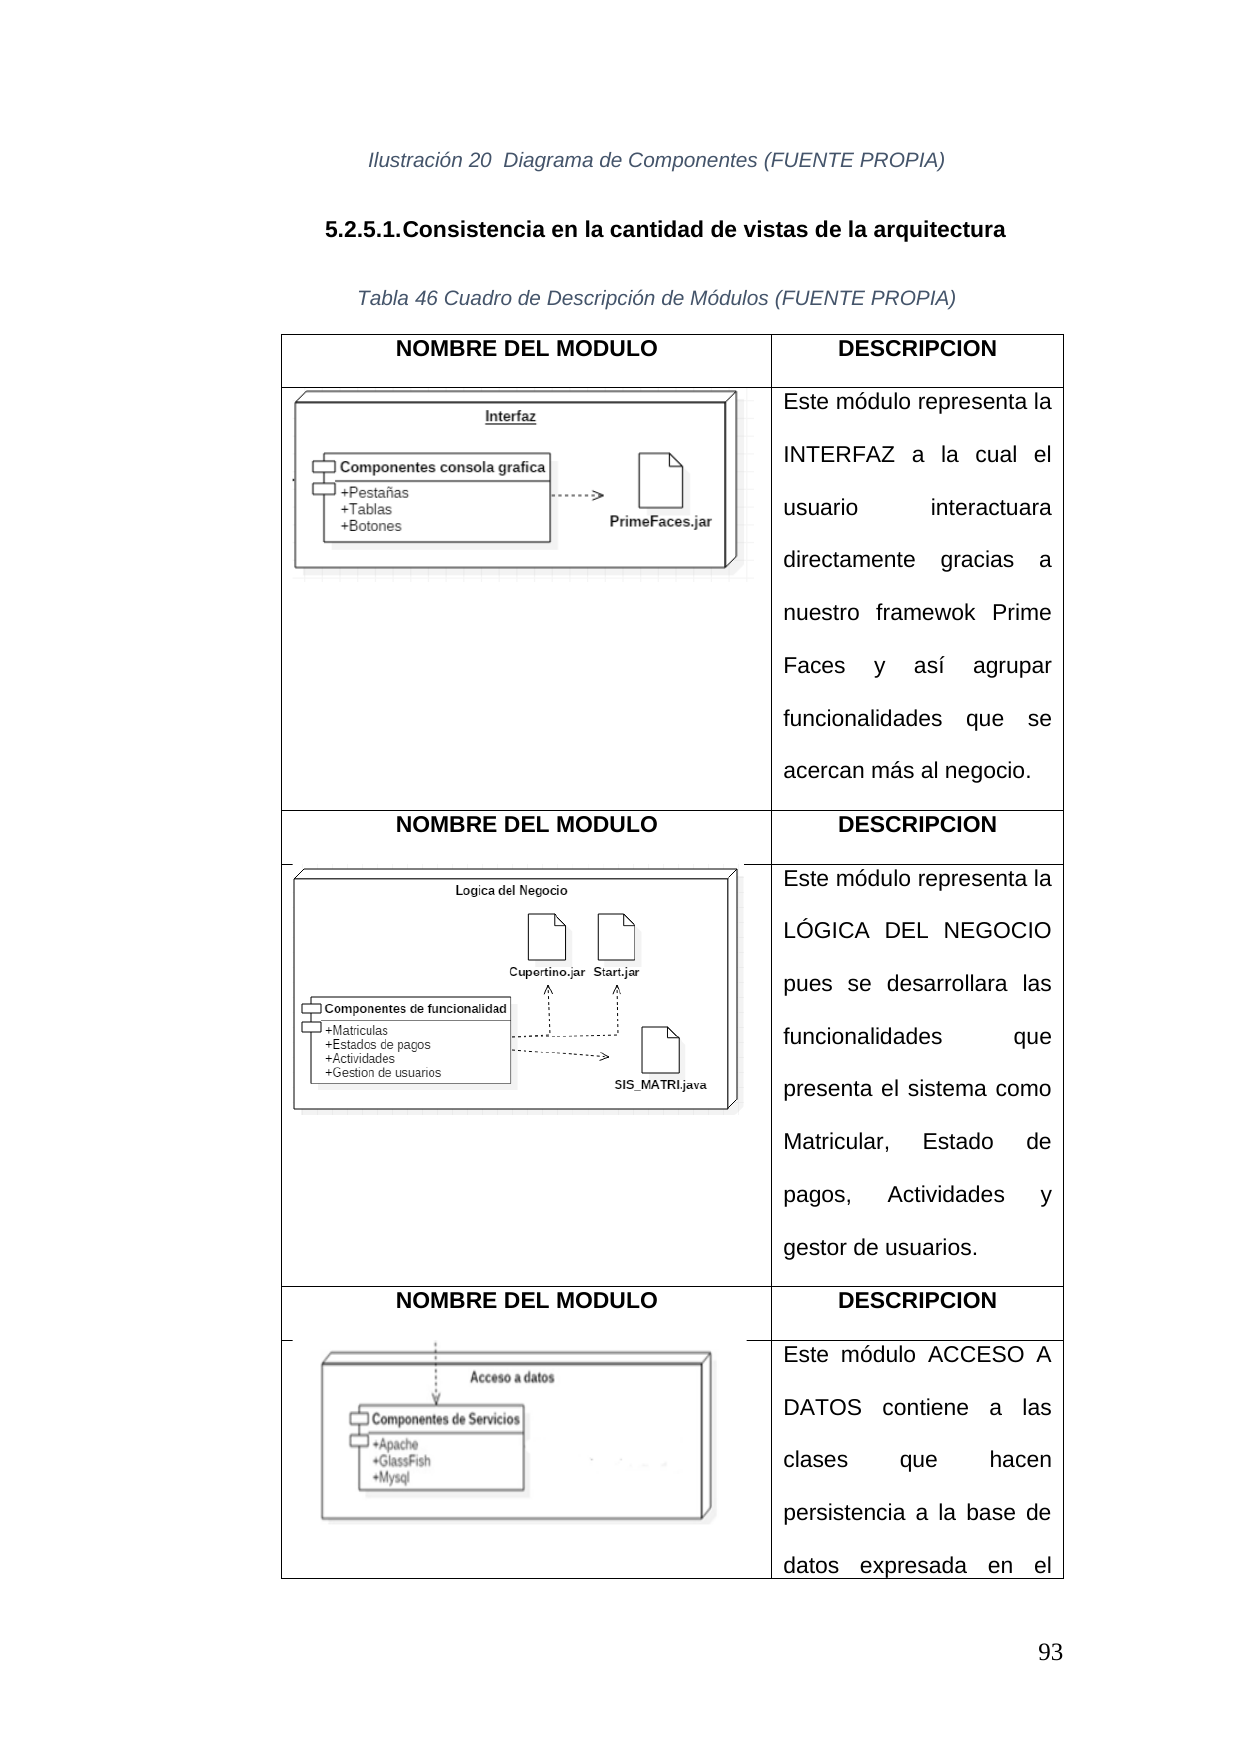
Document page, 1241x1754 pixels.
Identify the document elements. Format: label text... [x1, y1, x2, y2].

table_cell [282, 388, 771, 810]
table_cell DESCRIPCION [772, 811, 1063, 863]
table_header DESCRIPCION [772, 335, 1063, 387]
table_cell Este módulo representa la LÓGICA DEL NEGOCIO pues se desarrollara las funcionalidades que presenta el sistema como Matricular, Estado de pagos, Actividades y gestor de usuarios. [772, 865, 1063, 1286]
table_header NOMBRE DEL MODULO [282, 335, 771, 387]
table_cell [772, 1341, 1063, 1578]
picture [292, 388, 754, 582]
table_cell NOMBRE DEL MODULO [282, 1287, 771, 1340]
table_cell [282, 1341, 771, 1578]
picture [292, 864, 744, 1115]
text Tabla 46 Cuadro de Descripción de Módulos (FUENTE PROPIA) [252, 286, 1063, 310]
text Ilustración 20 Diagrama de Componentes (FUENTE PROPIA) [252, 148, 1063, 172]
table_cell NOMBRE DEL MODULO [282, 811, 771, 863]
picture [292, 1340, 747, 1535]
list Consistencia en la cantidad de vistas de la arquitectura [325, 216, 1063, 243]
table_cell DESCRIPCION [772, 1287, 1063, 1340]
table_cell [282, 865, 771, 1286]
table_cell Este módulo representa la INTERFAZ a la cual el usuario interactuara directamente gracias a nuestro framewok Prime Faces y así agrupar funcionalidades que se acercan más al negocio. [772, 388, 1063, 810]
